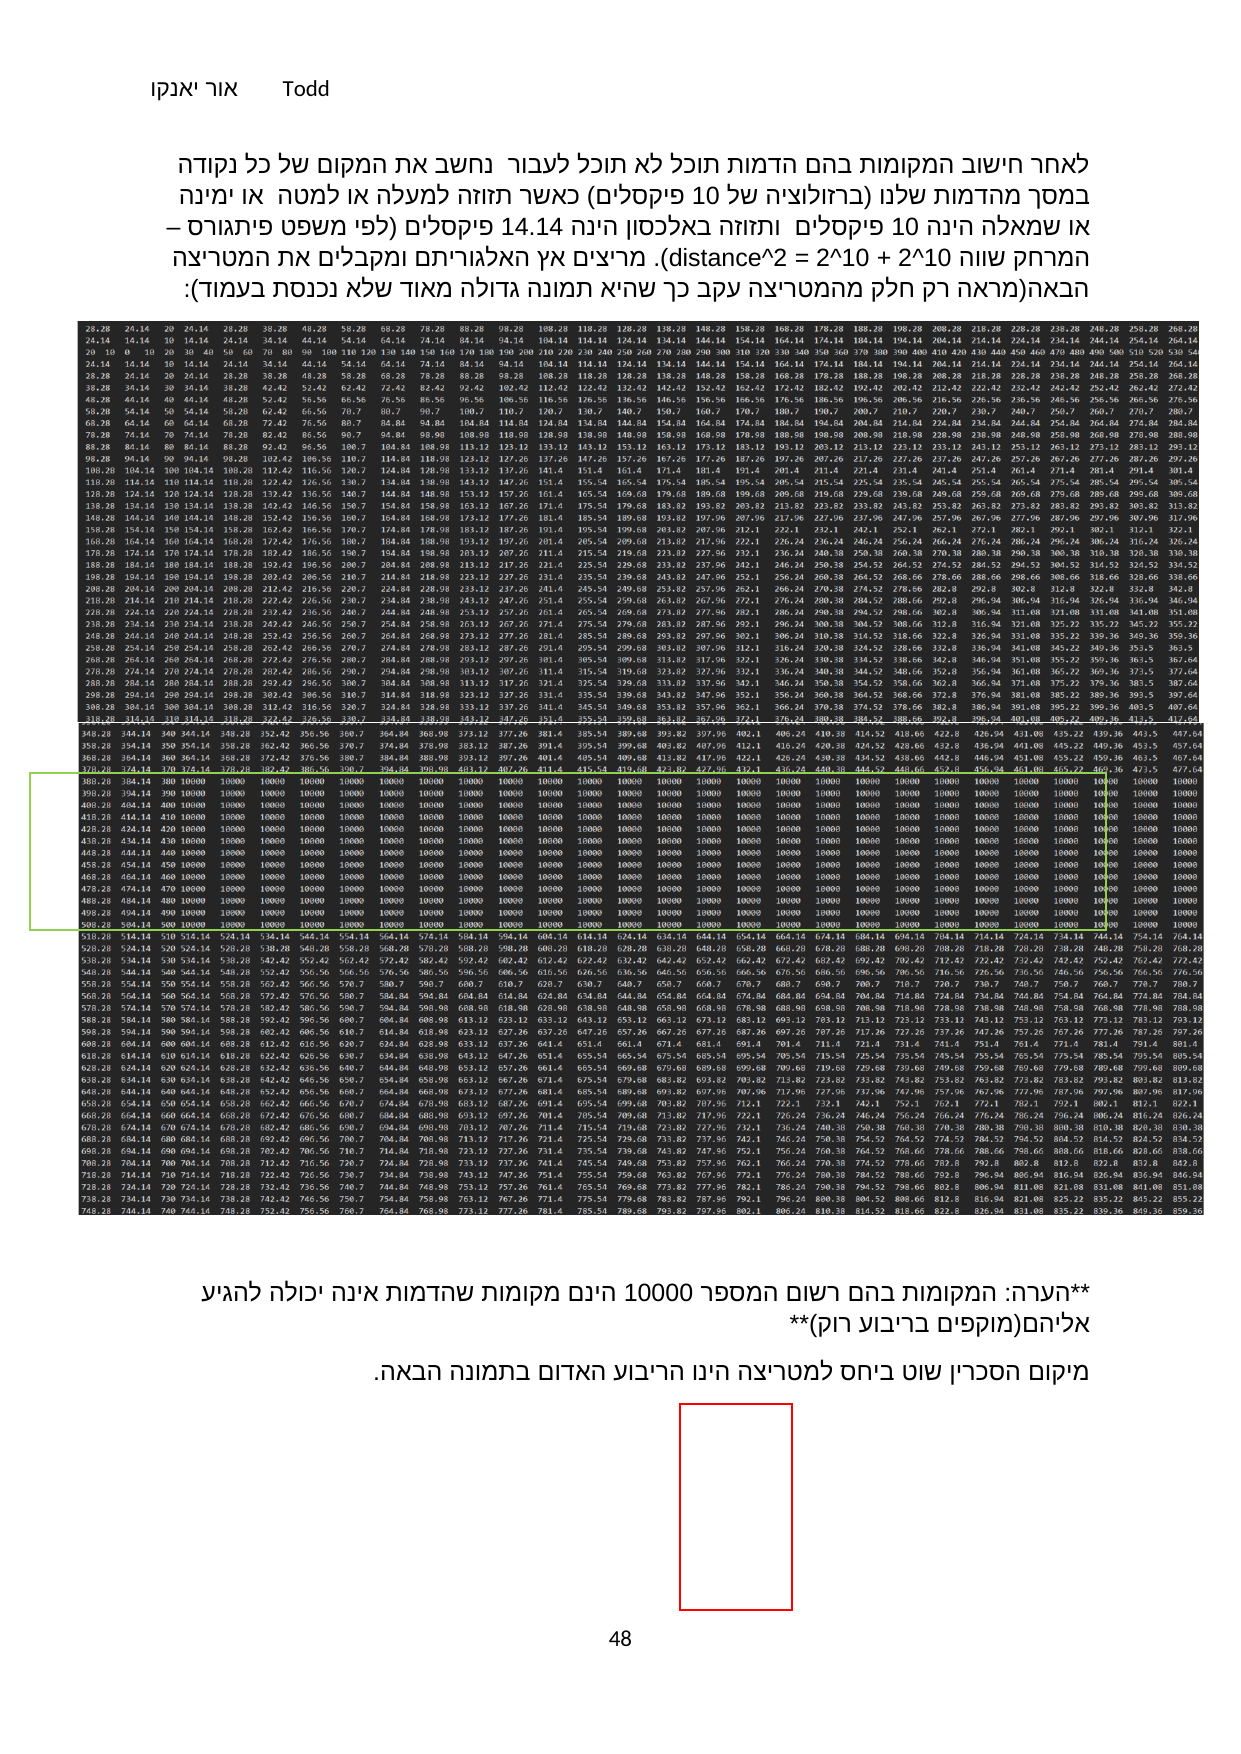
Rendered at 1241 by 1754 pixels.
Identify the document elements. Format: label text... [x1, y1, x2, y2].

picture [78, 774, 1105, 929]
text מיקום הסכרין שוט ביחס למטריצה הינו הריבוע האדום בתמונה הבאה. [150, 1357, 1090, 1386]
picture [78, 723, 1204, 1214]
picture [77, 321, 1199, 721]
text **הערה: המקומות בהם רשום המספר 10000 הינם מקומות שהדמות אינה יכולה להגיע אליהם(מוקפים בריבוע רוק)** [150, 1214, 1090, 1338]
text לאחר חישוב המקומות בהם הדמות תוכל לא תוכל לעבור נחשב את המקום של כל נקודה במסך מהדמות שלנו (ברזולוציה של 10 פיקסלים) כאשר תזוזה למעלה או למטה או ימינה או שמאלה הינה 10 פיקסלים ותזוזה באלכסון הינה 14.14 פיקסלים (לפי משפט פיתגורס – המרחק שווה 10^2 + 10^2 = distance^2). מריצים אץ האלגוריתם ומקבלים את המטריצה הבאה(מראה רק חלק מהמטריצה עקב כך שהיא תמונה גדולה מאוד שלא נכנסת בעמוד): [150, 150, 1090, 303]
